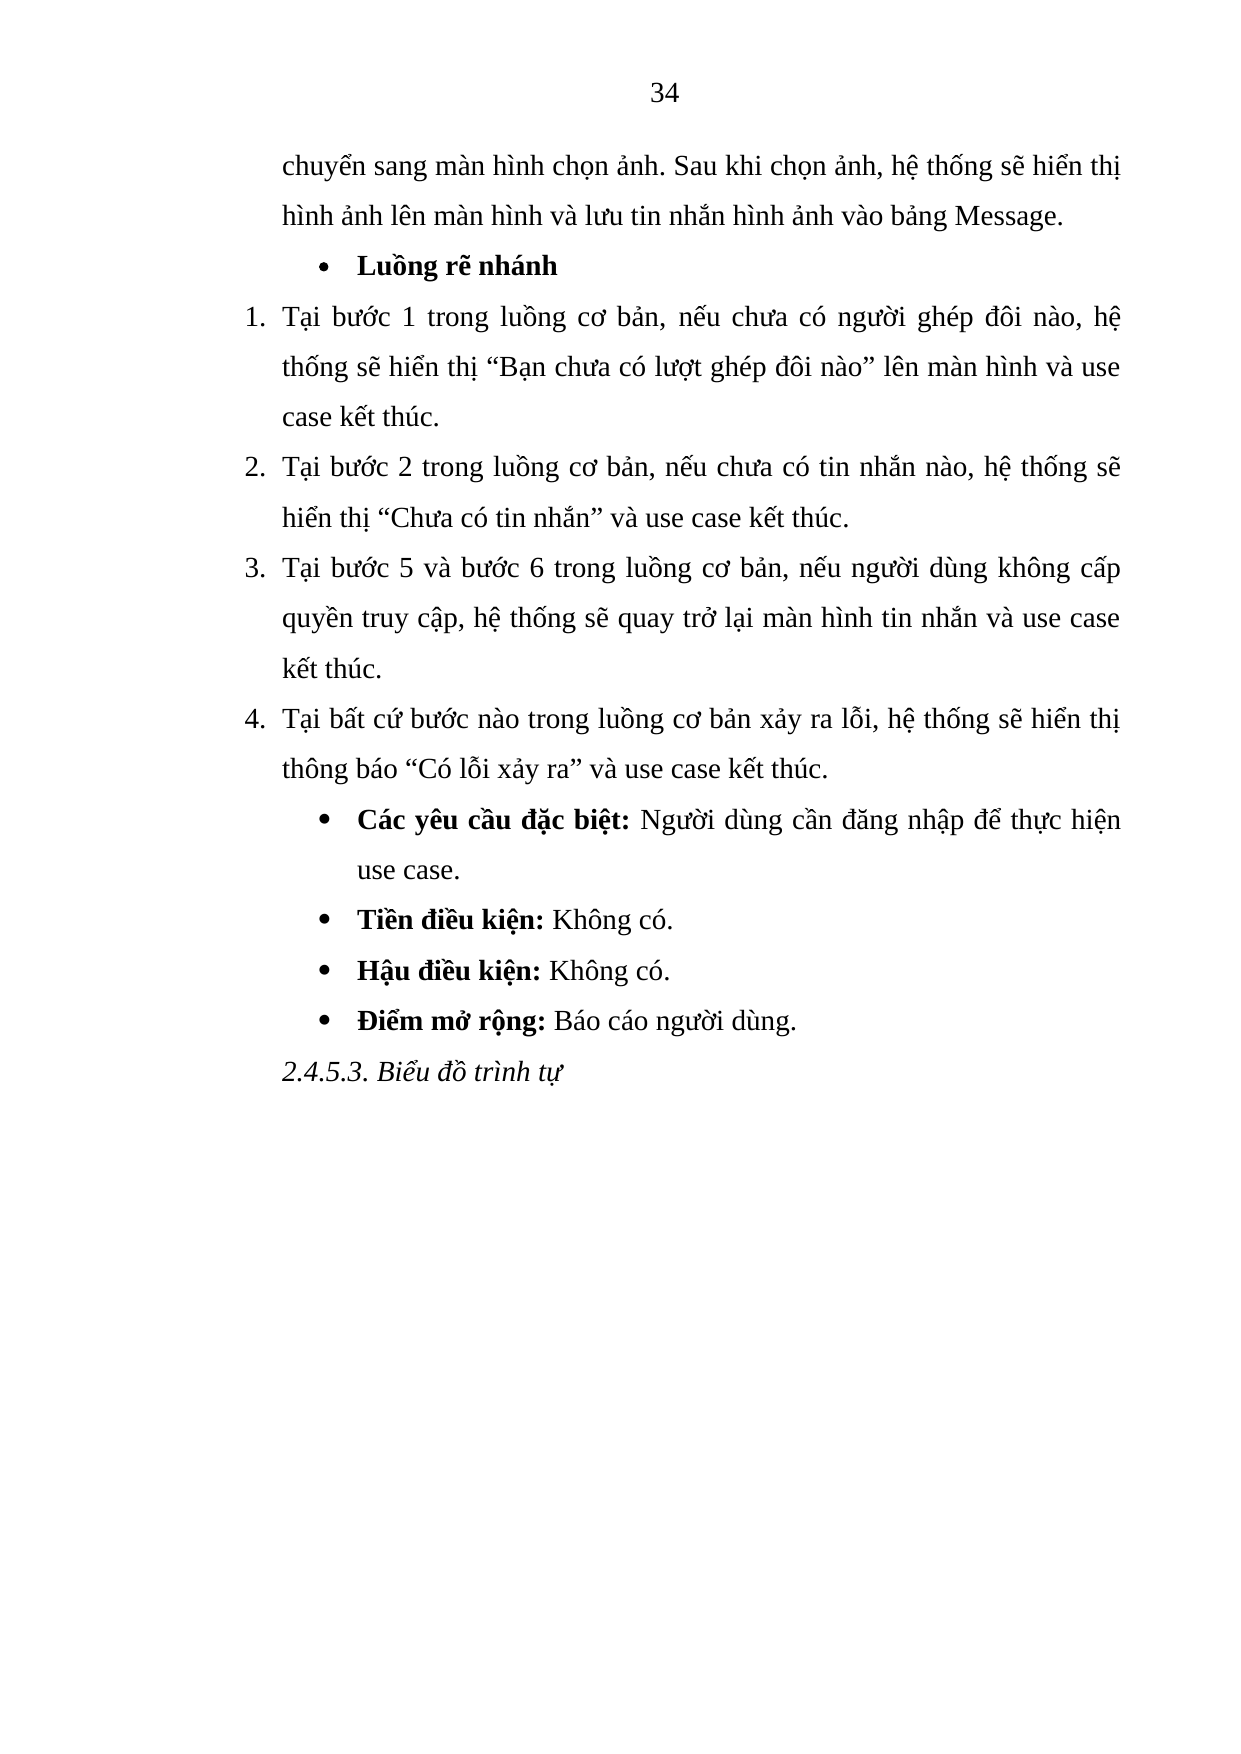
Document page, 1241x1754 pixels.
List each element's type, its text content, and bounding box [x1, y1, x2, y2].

list Tại bước 1 trong luồng cơ bản, nếu chưa có người ghép đôi nào, hệ thống sẽ hiển thị “Bạn chưa có lượt ghép đôi nào” lên màn hình và use case kết thúc. [244, 299, 1122, 433]
list Luồng rẽ nhánh [319, 248, 1122, 282]
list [244, 148, 1122, 232]
list Tiền điều kiện: Không có. [319, 902, 1122, 936]
text Biểu đồ trình tự [282, 1054, 1122, 1087]
list Hậu điều kiện: Không có. [319, 953, 1122, 987]
list Tại bất cứ bước nào trong luồng cơ bản xảy ra lỗi, hệ thống sẽ hiển thị thông báo “Có lỗi xảy ra” và use case kết thúc. [244, 701, 1122, 785]
list Tại bước 2 trong luồng cơ bản, nếu chưa có tin nhắn nào, hệ thống sẽ hiển thị “Chưa có tin nhắn” và use case kết thúc. [244, 449, 1122, 533]
list Điểm mở rộng: Báo cáo người dùng. [319, 1003, 1122, 1037]
list Tại bước 5 và bước 6 trong luồng cơ bản, nếu người dùng không cấp quyền truy cập, hệ thống sẽ quay trở lại màn hình tin nhắn và use case kết thúc. [244, 550, 1122, 684]
list Các yêu cầu đặc biệt: Người dùng cần đăng nhập để thực hiện use case. [319, 802, 1122, 886]
